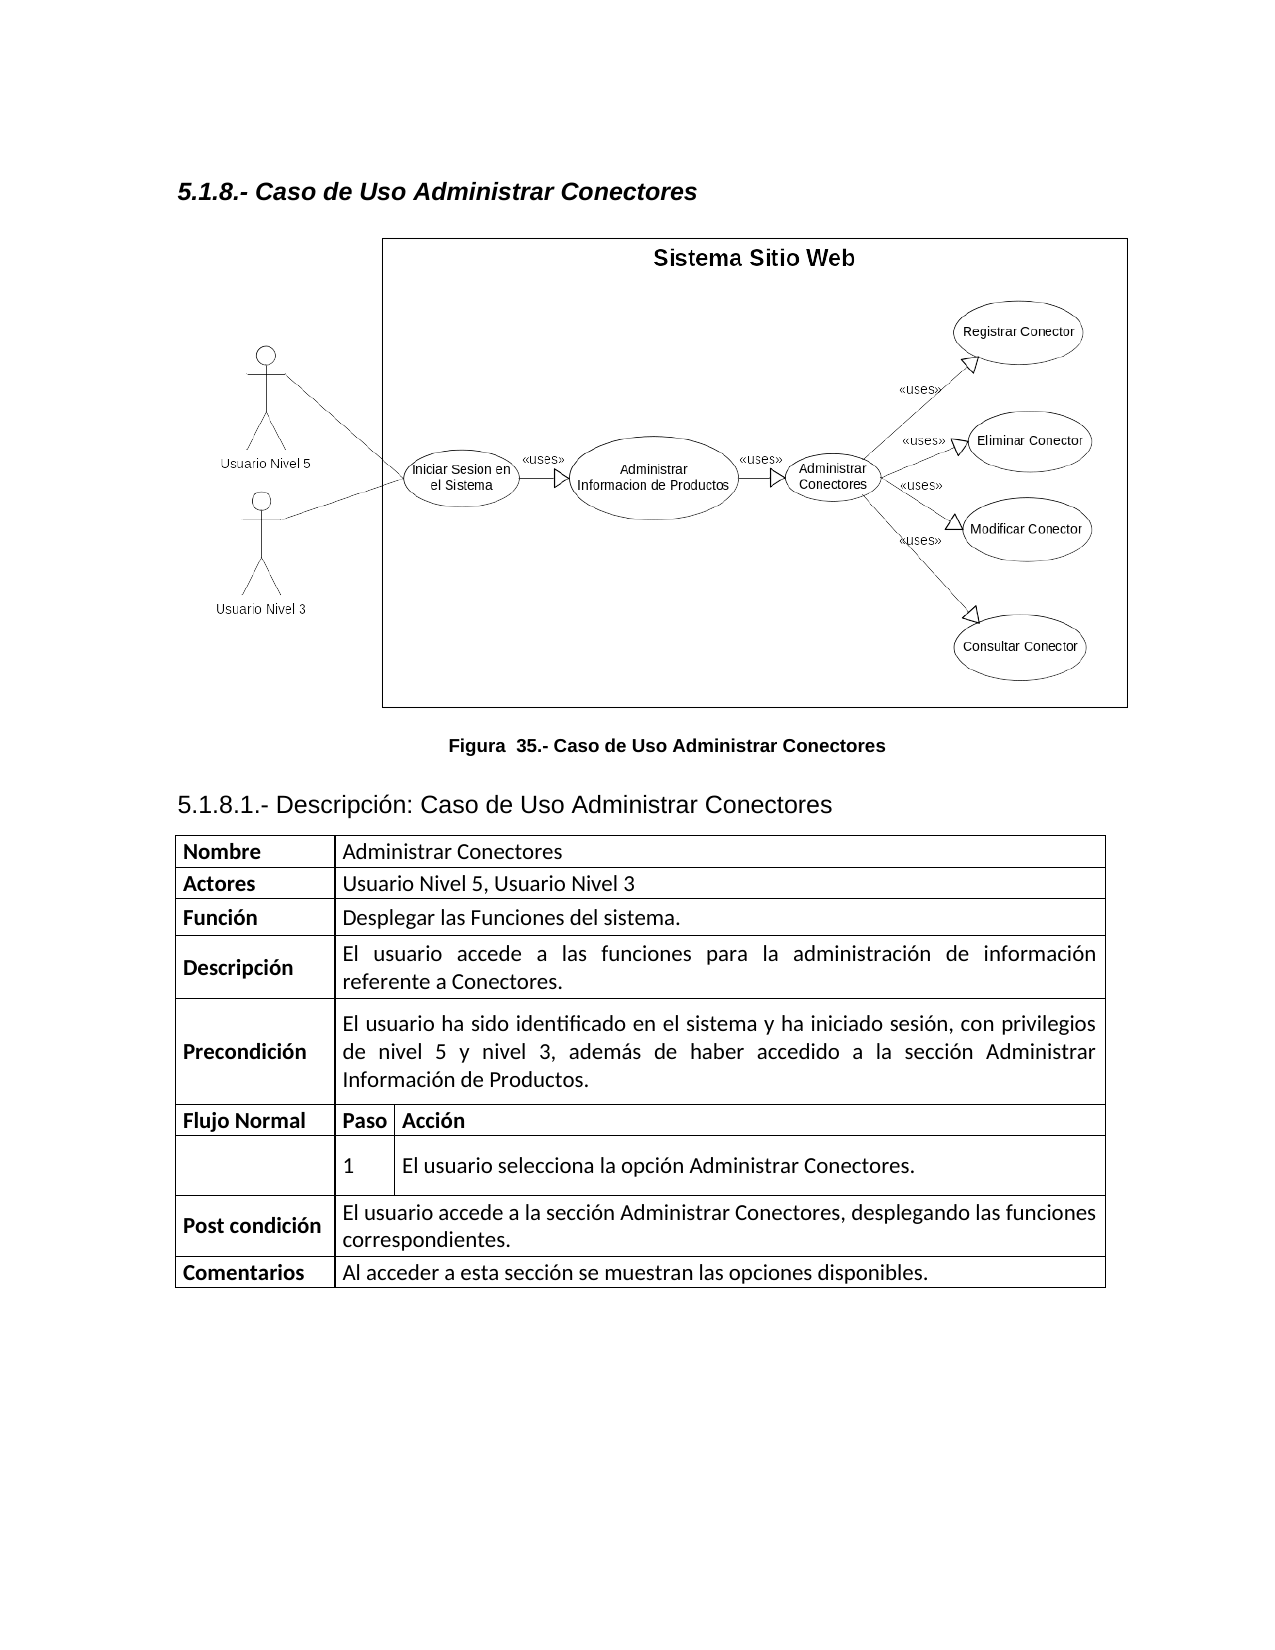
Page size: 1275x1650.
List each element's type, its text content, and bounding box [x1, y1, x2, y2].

table_cell Paso [336, 1105, 394, 1135]
table_cell Actores [176, 868, 334, 898]
table_cell 1 [336, 1136, 394, 1195]
table_cell Función [176, 899, 334, 935]
table_cell Comentarios [176, 1257, 334, 1287]
table_cell Desplegar las Funciones del sistema. [336, 899, 1105, 935]
table_cell Precondición [176, 999, 334, 1104]
table_cell Post condición [176, 1196, 334, 1256]
table_cell Flujo Normal [176, 1105, 334, 1135]
subtitle 5.1.8.- Caso de Uso Administrar Conectores [177, 177, 1157, 206]
table_cell El usuario accede a la sección Administrar Conectores, desplegando las funciones correspondientes. [336, 1196, 1105, 1256]
table_cell El usuario accede a las funciones para la administración de información referente a Conectores. [336, 936, 1105, 998]
table_cell [176, 1136, 334, 1195]
table_cell Usuario Nivel 5, Usuario Nivel 3 [336, 868, 1105, 898]
table_cell Acción [395, 1105, 1105, 1135]
table_header Administrar Conectores [336, 836, 1105, 867]
table_cell Descripción [176, 936, 334, 998]
subtitle 5.1.8.1.- Descripción: Caso de Uso Administrar Conectores [177, 790, 1157, 818]
table_cell El usuario ha sido identificado en el sistema y ha iniciado sesión, con privilegios de nivel 5 y nivel 3, además de haber accedido a la sección Administrar Información de Productos. [336, 999, 1105, 1104]
table_header Nombre [176, 836, 334, 867]
table_cell El usuario selecciona la opción Administrar Conectores. [395, 1136, 1105, 1195]
table_cell Al acceder a esta sección se muestran las opciones disponibles. [336, 1257, 1105, 1287]
